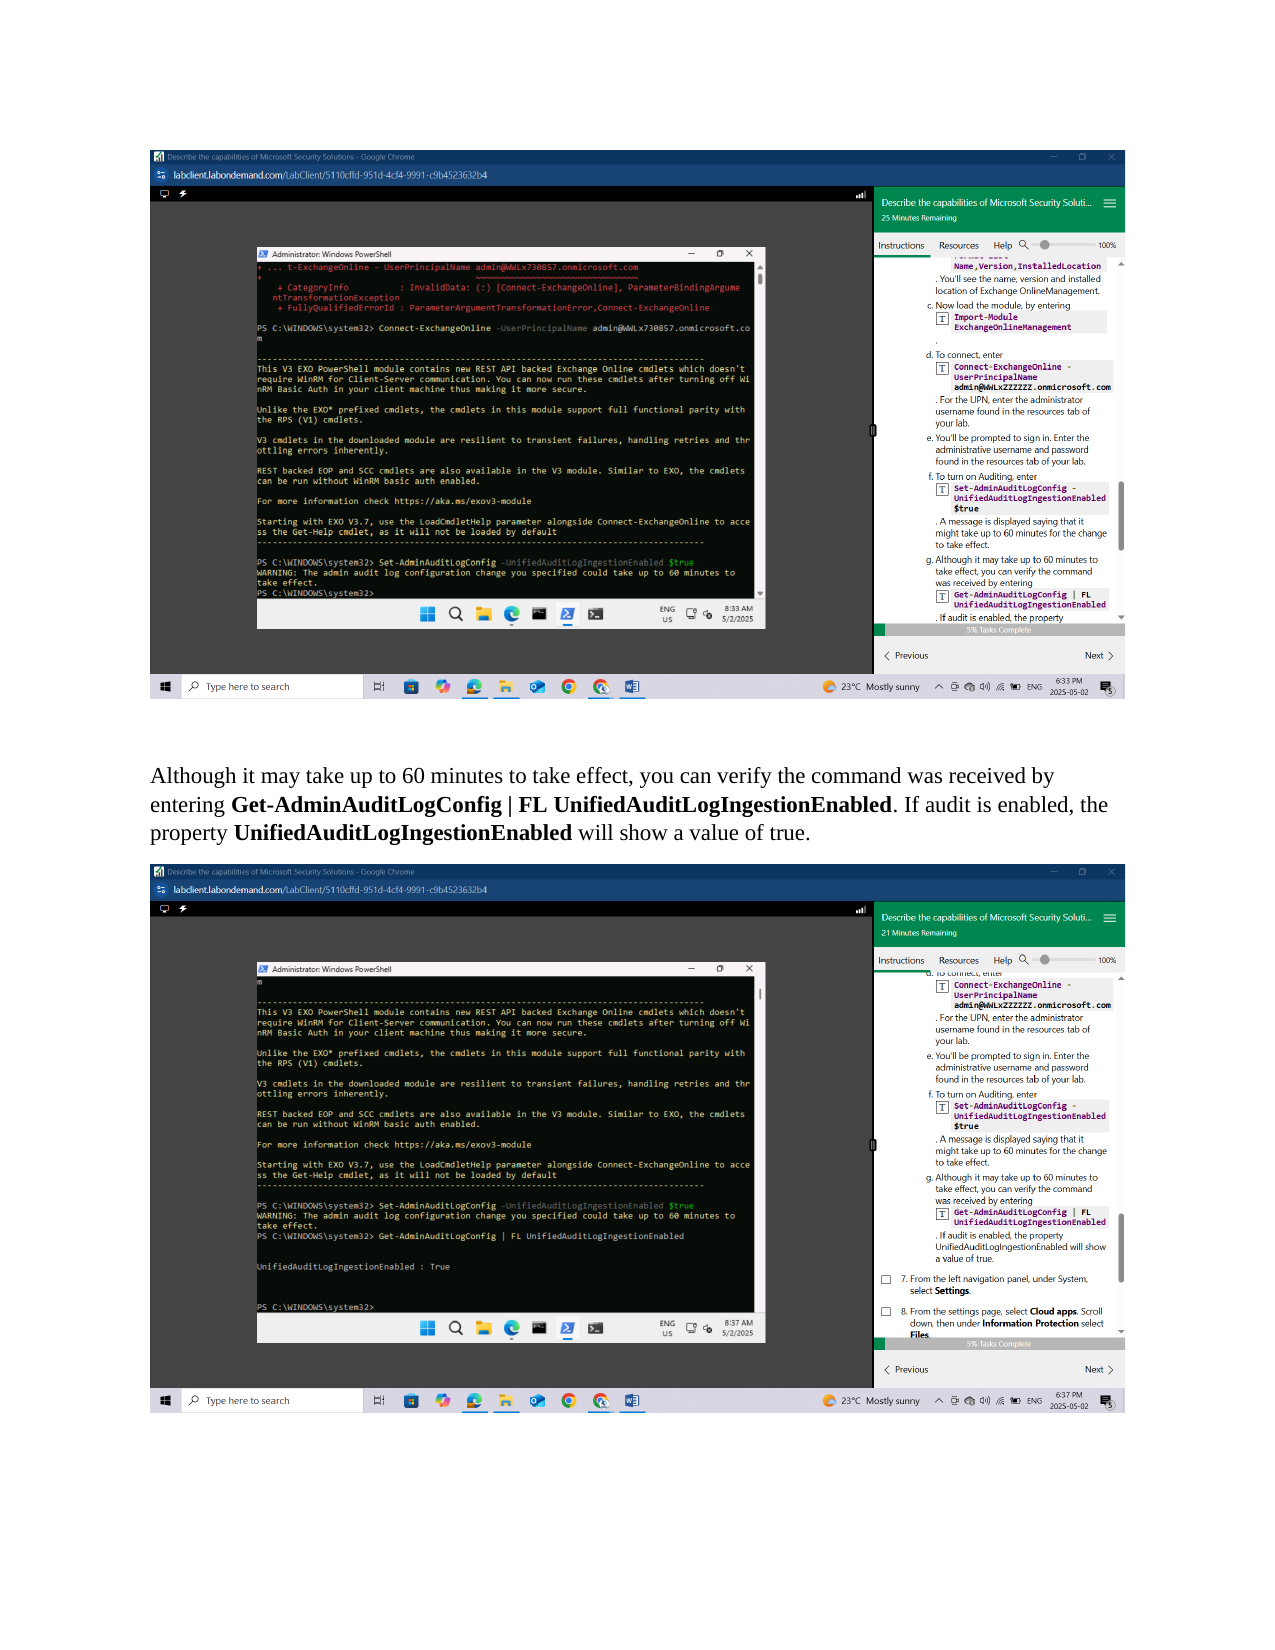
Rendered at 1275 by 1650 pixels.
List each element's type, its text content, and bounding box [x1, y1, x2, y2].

picture [150, 864, 1125, 1413]
picture [150, 150, 1125, 699]
text Although it may take up to 60 minutes to take effect, you can verify the command was received by entering Get-AdminAuditLogConfig | FL UnifiedAuditLogIngestionEnabled. If audit is enabled, the property UnifiedAuditLogIngestionEnabled will show a value of true. [150, 762, 1125, 846]
